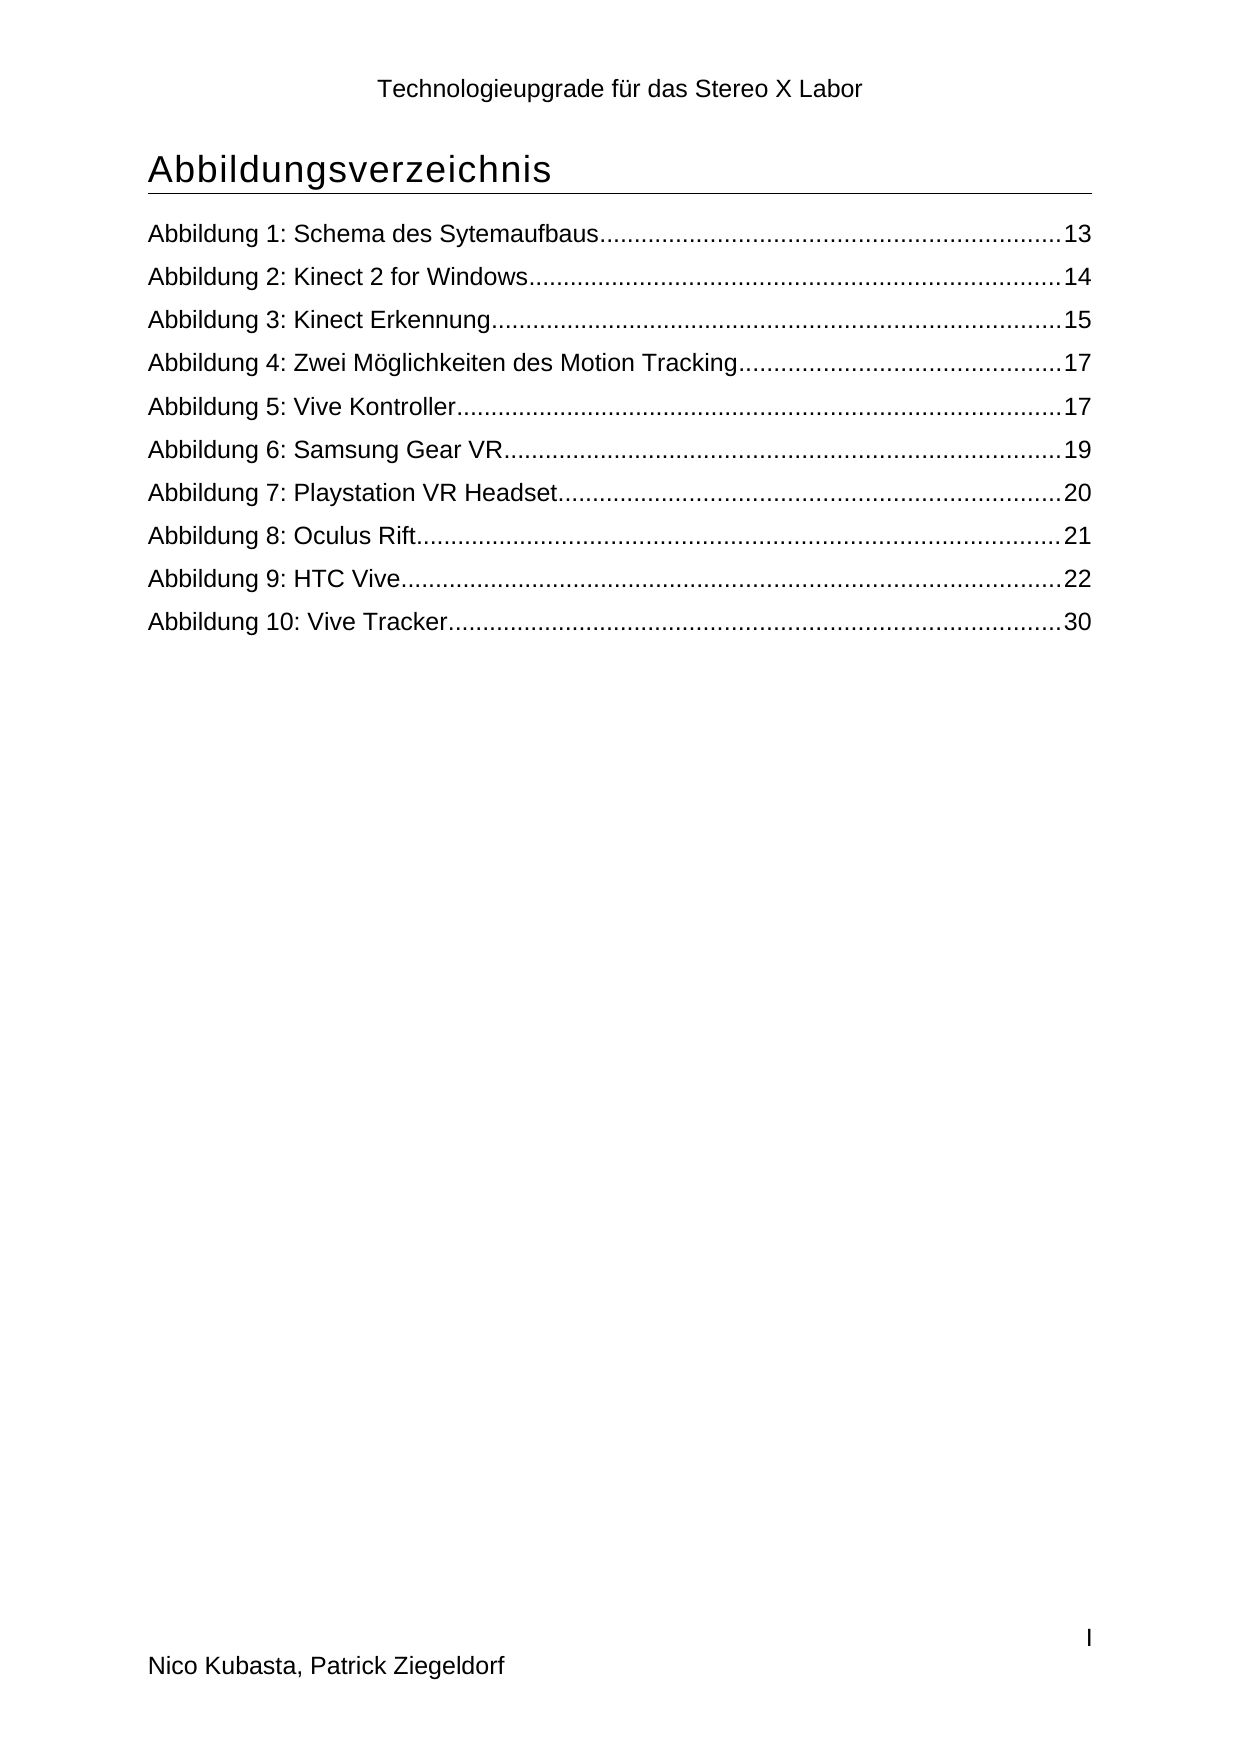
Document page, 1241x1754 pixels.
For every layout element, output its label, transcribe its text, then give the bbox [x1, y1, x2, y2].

text Abbildung 1: Schema des Sytemaufbaus 13 [148, 219, 1092, 248]
text Abbildung 2: Kinect 2 for Windows 14 [148, 262, 1092, 291]
text Abbildung 5: Vive Kontroller 17 [148, 391, 1092, 420]
text Abbildung 10: Vive Tracker 30 [148, 607, 1092, 636]
text Abbildung 4: Zwei Möglichkeiten des Motion Tracking 17 [148, 348, 1092, 377]
text Abbildung 9: HTC Vive 22 [148, 564, 1092, 593]
text Abbildung 7: Playstation VR Headset 20 [148, 478, 1092, 506]
subtitle Abbildungsverzeichnis [148, 148, 1092, 193]
text Abbildung 8: Oculus Rift 21 [148, 521, 1092, 549]
text Abbildung 3: Kinect Erkennung 15 [148, 305, 1092, 334]
text Abbildung 6: Samsung Gear VR 19 [148, 434, 1092, 463]
